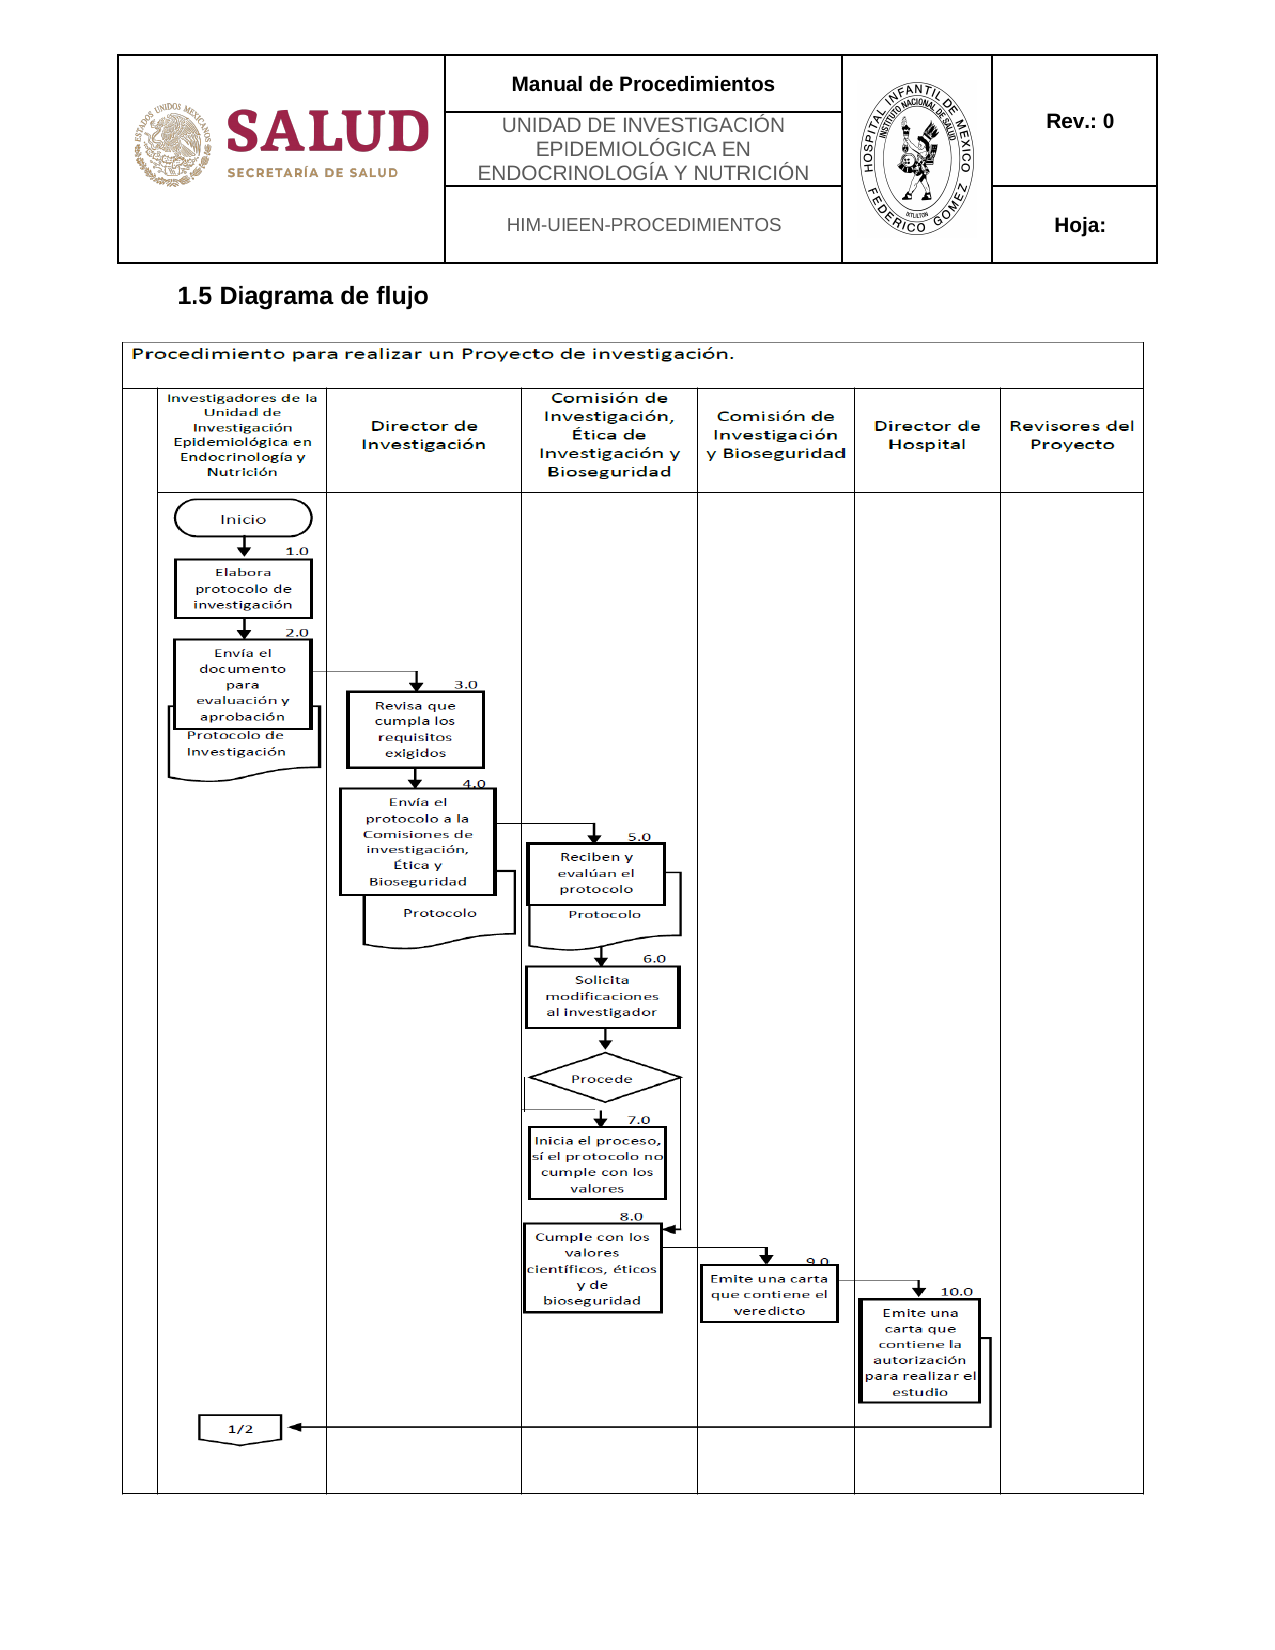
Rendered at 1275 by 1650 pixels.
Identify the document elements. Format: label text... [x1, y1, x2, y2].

picture [134, 103, 429, 187]
picture [857, 80, 977, 238]
list Diagrama de flujo [177, 281, 1157, 309]
picture [118, 336, 1154, 1499]
